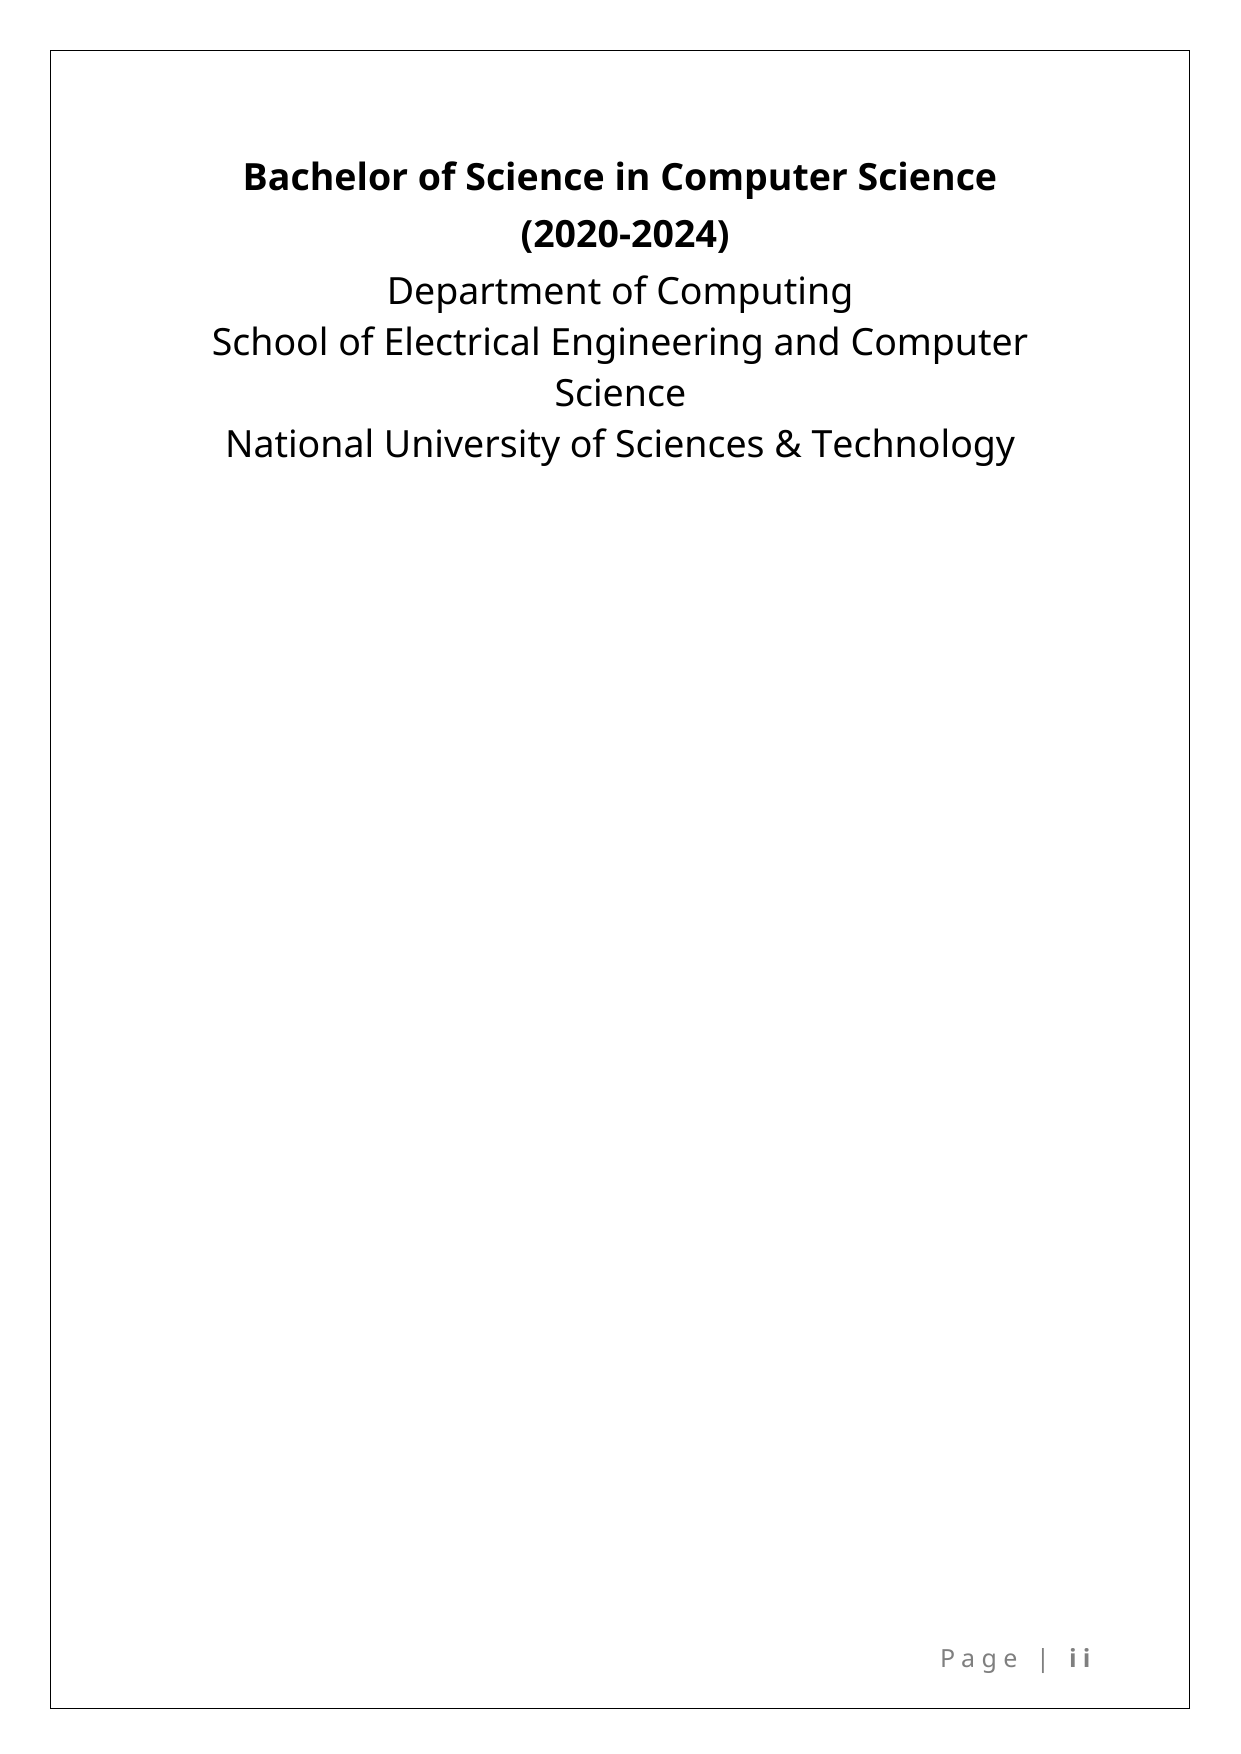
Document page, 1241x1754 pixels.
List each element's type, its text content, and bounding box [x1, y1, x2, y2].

text Department of Computing [150, 264, 1090, 316]
text Bachelor of Science in Computer Science [150, 150, 1090, 201]
text School of Electrical Engineering and Computer Science [150, 316, 1090, 418]
text National University of Sciences & Technology [150, 418, 1090, 469]
text (2020-2024) [150, 207, 1090, 258]
